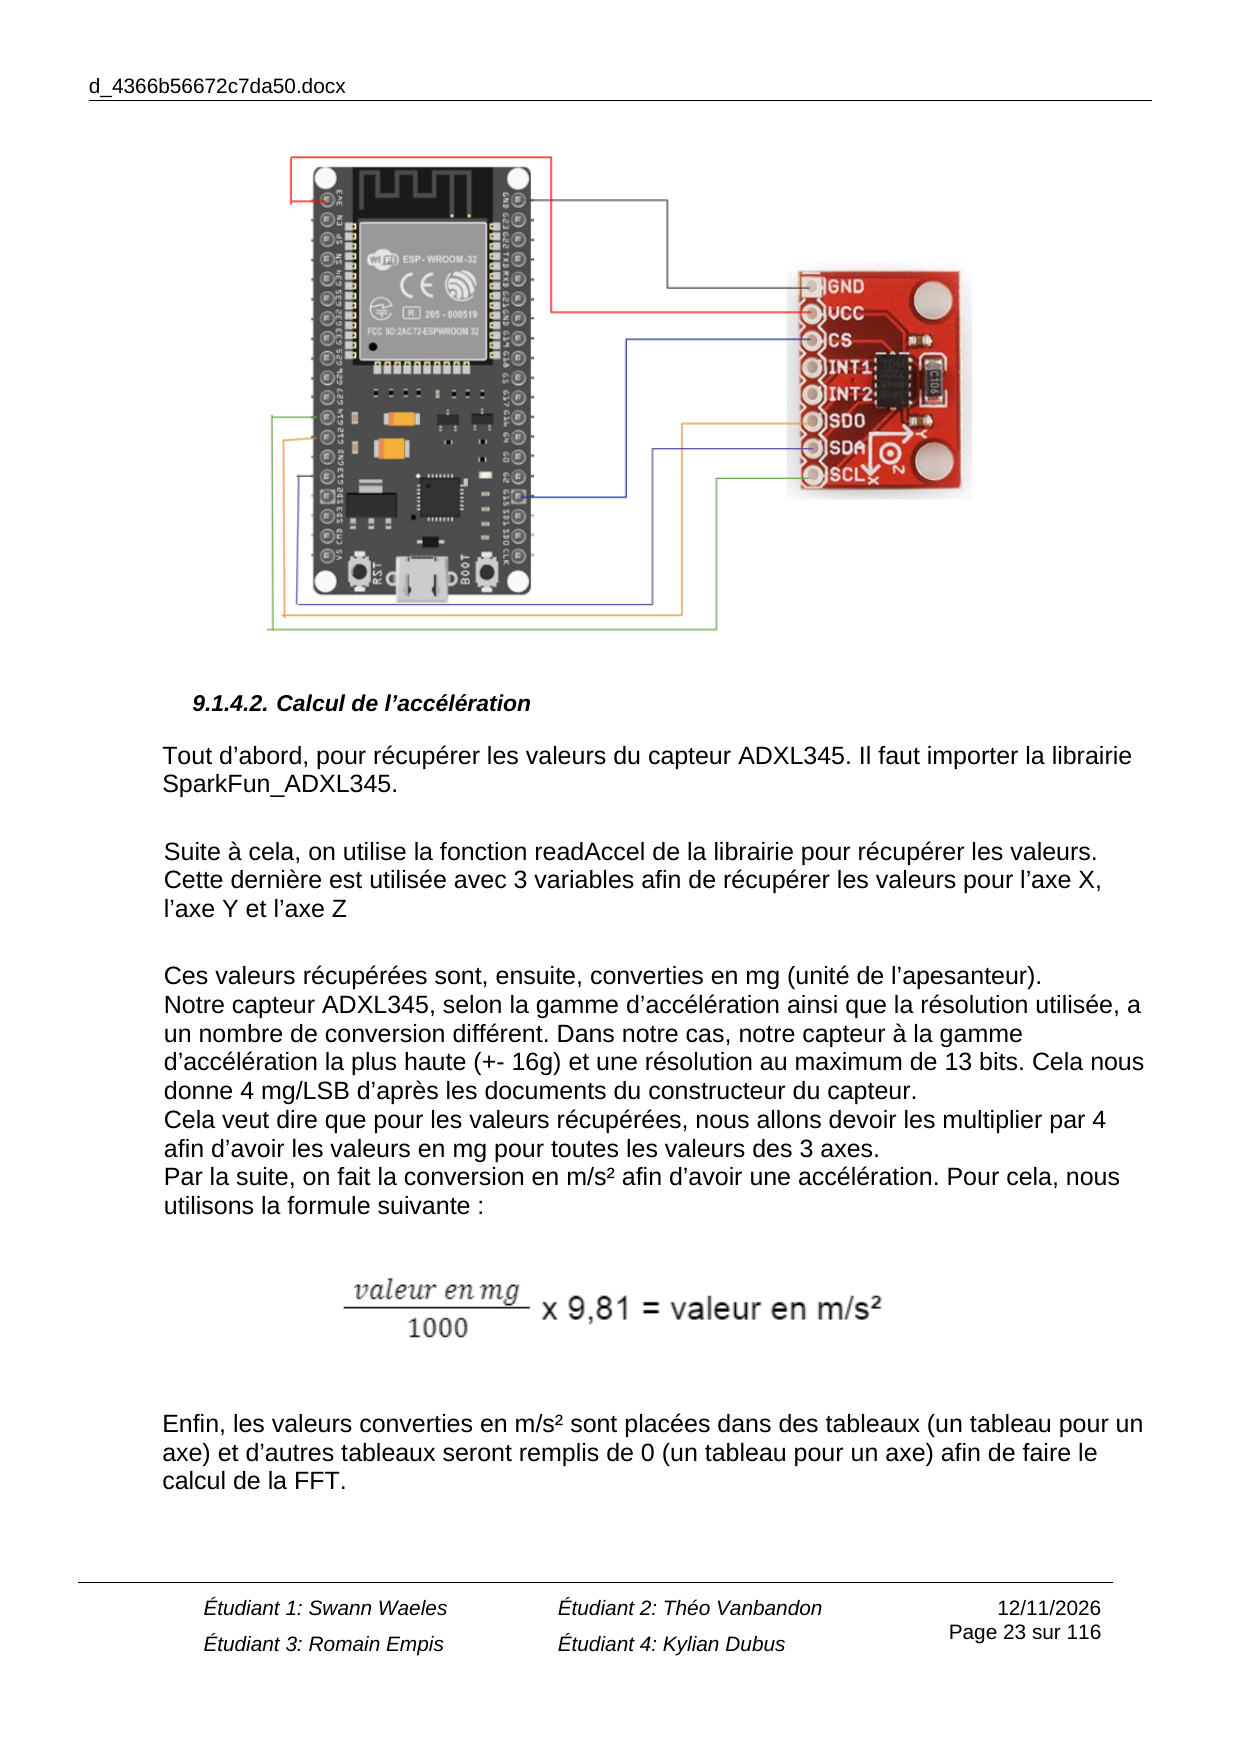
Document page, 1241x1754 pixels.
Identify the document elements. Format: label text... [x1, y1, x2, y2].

text Enfin, les valeurs converties en m/s² sont placées dans des tableaux (un tableau pour un axe) et d’autres tableaux seront remplis de 0 (un tableau pour un axe) afin de faire le calcul de la FFT. [162, 1409, 1152, 1495]
text Par la suite, on fait la conversion en m/s² afin d’avoir une accélération. Pour cela, nous utilisons la formule suivante : [164, 1162, 1152, 1220]
text Ces valeurs récupérées sont, ensuite, converties en mg (unité de l’apesanteur). [164, 961, 1152, 990]
picture [227, 147, 1013, 637]
subtitle Calcul de l’accélération [192, 690, 1152, 717]
text Tout d’abord, pour récupérer les valeurs du capteur ADXL345. Il faut importer la librairie SparkFun_ADXL345. [162, 741, 1152, 798]
text Cela veut dire que pour les valeurs récupérées, nous allons devoir les multiplier par 4 afin d’avoir les valeurs en mg pour toutes les valeurs des 3 axes. [164, 1105, 1152, 1162]
picture [341, 1258, 898, 1355]
text Notre capteur ADXL345, selon la gamme d’accélération ainsi que la résolution utilisée, a un nombre de conversion différent. Dans notre cas, notre capteur à la gamme d’accélération la plus haute (+- 16g) et une résolution au maximum de 13 bits. Cela nous donne 4 mg/LSB d’après les documents du constructeur du capteur. [164, 990, 1152, 1105]
text Suite à cela, on utilise la fonction readAccel de la librairie pour récupérer les valeurs. Cette dernière est utilisée avec 3 variables afin de récupérer les valeurs pour l’axe X, l’axe Y et l’axe Z [164, 837, 1152, 923]
